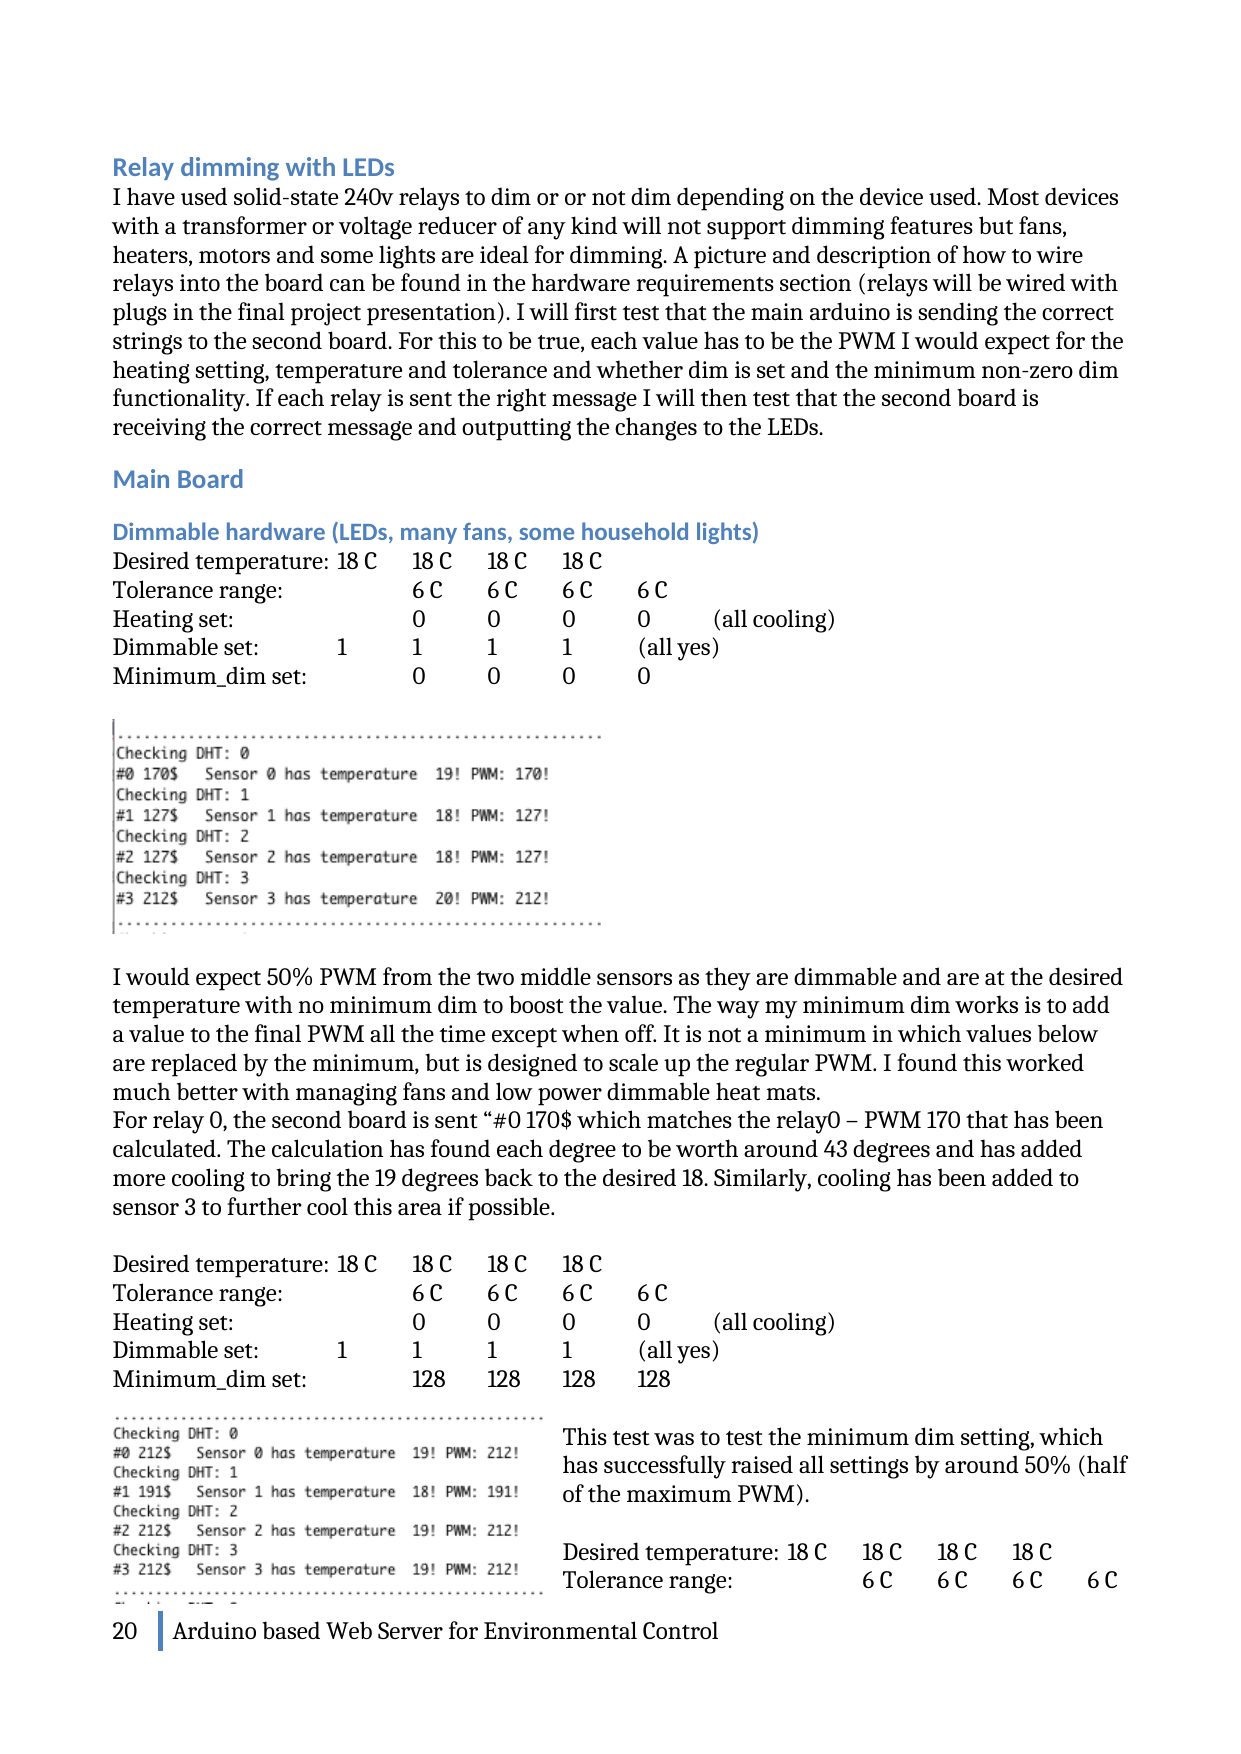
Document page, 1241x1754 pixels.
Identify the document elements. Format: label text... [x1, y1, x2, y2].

text Desired temperature: 18 C 18 C 18 C 18 C [112, 1250, 1128, 1279]
text Tolerance range: 6 C 6 C 6 C 6 C [112, 576, 1128, 604]
text Heating set: 0 0 0 0 (all cooling) [112, 1307, 1128, 1336]
text Minimum_dim set: 128 128 128 128 [112, 1365, 1128, 1394]
subtitle Relay dimming with LEDs [112, 150, 1128, 183]
text Tolerance range: 6 C 6 C 6 C 6 C [544, 1566, 1128, 1595]
text I have used solid-state 240v relays to dim or or not dim depending on the device used. Most devices with a transformer or voltage reducer of any kind will not support dimming features but fans, heaters, motors and some lights are ideal for dimming. A picture and description of how to wire relays into the board can be found in the hardware requirements section (relays will be wired with plugs in the final project presentation). I will first test that the main arduino is sending the correct strings to the second board. For this to be true, each value has to be the PWM I would expect for the heating setting, temperature and tolerance and whether dim is set and the minimum non-zero dim functionality. If each relay is sent the right message I will then test that the second board is receiving the correct message and outputting the changes to the LEDs. [112, 183, 1128, 442]
text Desired temperature: 18 C 18 C 18 C 18 C [112, 547, 1128, 576]
text I would expect 50% PWM from the two middle sensors as they are dimmable and are at the desired temperature with no minimum dim to boost the value. The way my minimum dim works is to add a value to the final PWM all the time except when off. It is not a minimum in which values below are replaced by the minimum, but is designed to scale up the regular PWM. I found this worked much better with managing fans and low power dimmable heat mats. [112, 962, 1128, 1106]
picture [112, 1407, 544, 1604]
picture [112, 719, 601, 934]
text This test was to test the minimum dim setting, which has successfully raised all settings by around 50% (half of the maximum PWM). [544, 1422, 1128, 1509]
text Dimmable set: 1 1 1 1 (all yes) [112, 633, 1128, 662]
text Tolerance range: 6 C 6 C 6 C 6 C [112, 1279, 1128, 1307]
text Minimum_dim set: 0 0 0 0 [112, 662, 1128, 691]
subtitle Dimmable hardware (LEDs, many fans, some household lights) [112, 516, 1128, 547]
text Desired temperature: 18 C 18 C 18 C 18 C [544, 1537, 1128, 1566]
text For relay 0, the second board is sent “#0 170$ which matches the relay0 – PWM 170 that has been calculated. The calculation has found each degree to be worth around 43 degrees and has added more cooling to bring the 19 degrees back to the desired 18. Similarly, cooling has been added to sensor 3 to further cool this area if possible. [112, 1106, 1128, 1221]
text Dimmable set: 1 1 1 1 (all yes) [112, 1336, 1128, 1365]
subtitle Main Board [112, 463, 1128, 496]
text Heating set: 0 0 0 0 (all cooling) [112, 604, 1128, 633]
